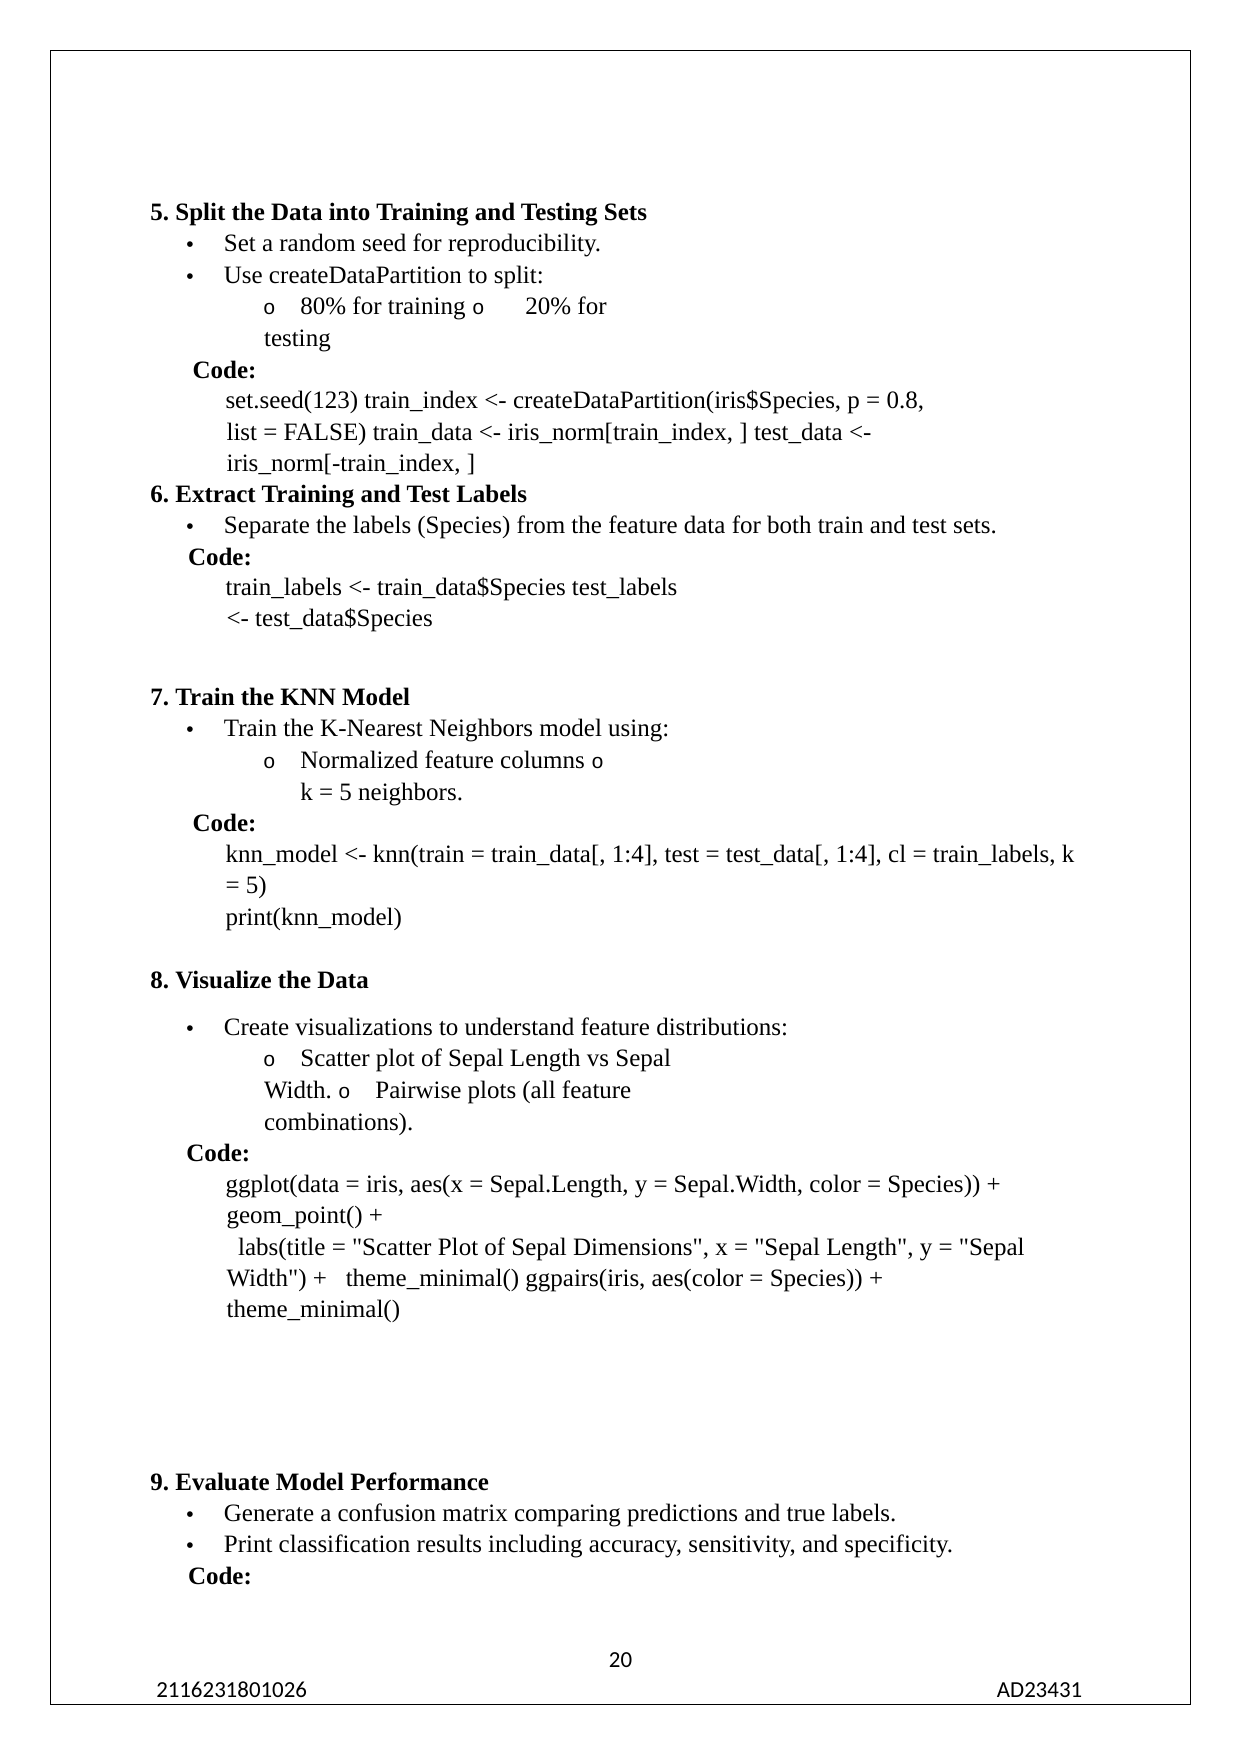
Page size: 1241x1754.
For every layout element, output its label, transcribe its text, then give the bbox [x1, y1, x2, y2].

text set.seed(123) train_index <- createDataPartition(iris$Species, p = 0.8, list = FALSE) train_data <- iris_norm[train_index, ] test_data <- iris_norm[-train_index, ] [225, 386, 944, 476]
list Create visualizations to understand feature distributions: [186, 1012, 1098, 1040]
list Split the Data into Training and Testing Sets [150, 197, 1098, 226]
text ggplot(data = iris, aes(x = Sepal.Length, y = Sepal.Width, color = Species)) + geom_point() + [225, 1169, 1098, 1229]
text Code: [149, 808, 1098, 837]
list Train the KNN Model [150, 682, 1098, 711]
list Scatter plot of Sepal Length vs Sepal Width. o Pairwise plots (all feature combinations). [263, 1043, 675, 1136]
list Normalized feature columns o k = 5 neighbors. [263, 745, 675, 805]
text train_labels <- train_data$Species test_labels <- test_data$Species [225, 572, 688, 632]
text = 5) [225, 871, 1098, 899]
list Visualize the Data [150, 965, 1098, 993]
text Code: [149, 355, 1098, 383]
list Separate the labels (Species) from the feature data for both train and test sets. [186, 510, 1098, 539]
text Code: [149, 1138, 1098, 1167]
list Extract Training and Test Labels [150, 479, 1098, 508]
list Generate a confusion matrix comparing predictions and true labels. [186, 1498, 1098, 1527]
text knn_model <- knn(train = train_data[, 1:4], test = test_data[, 1:4], cl = train_labels, k [225, 839, 1098, 868]
list Train the K-Nearest Neighbors model using: [186, 713, 1098, 742]
text print(knn_model) [225, 902, 1098, 931]
list Use createDataPartition to split: [186, 260, 1098, 288]
list Set a random seed for reproducibility. [186, 228, 1098, 257]
list Print classification results including accuracy, sensitivity, and specificity. [186, 1529, 1098, 1558]
text Code: [188, 1561, 1098, 1590]
list 80% for training o 20% for testing [263, 291, 675, 352]
list Evaluate Model Performance [150, 1467, 1098, 1496]
text Code: [188, 542, 1098, 570]
text labs(title = "Scatter Plot of Sepal Dimensions", x = "Sepal Length", y = "Sepal Width") + theme_minimal() ggpairs(iris, aes(color = Species)) + theme_minimal() [225, 1232, 1034, 1323]
